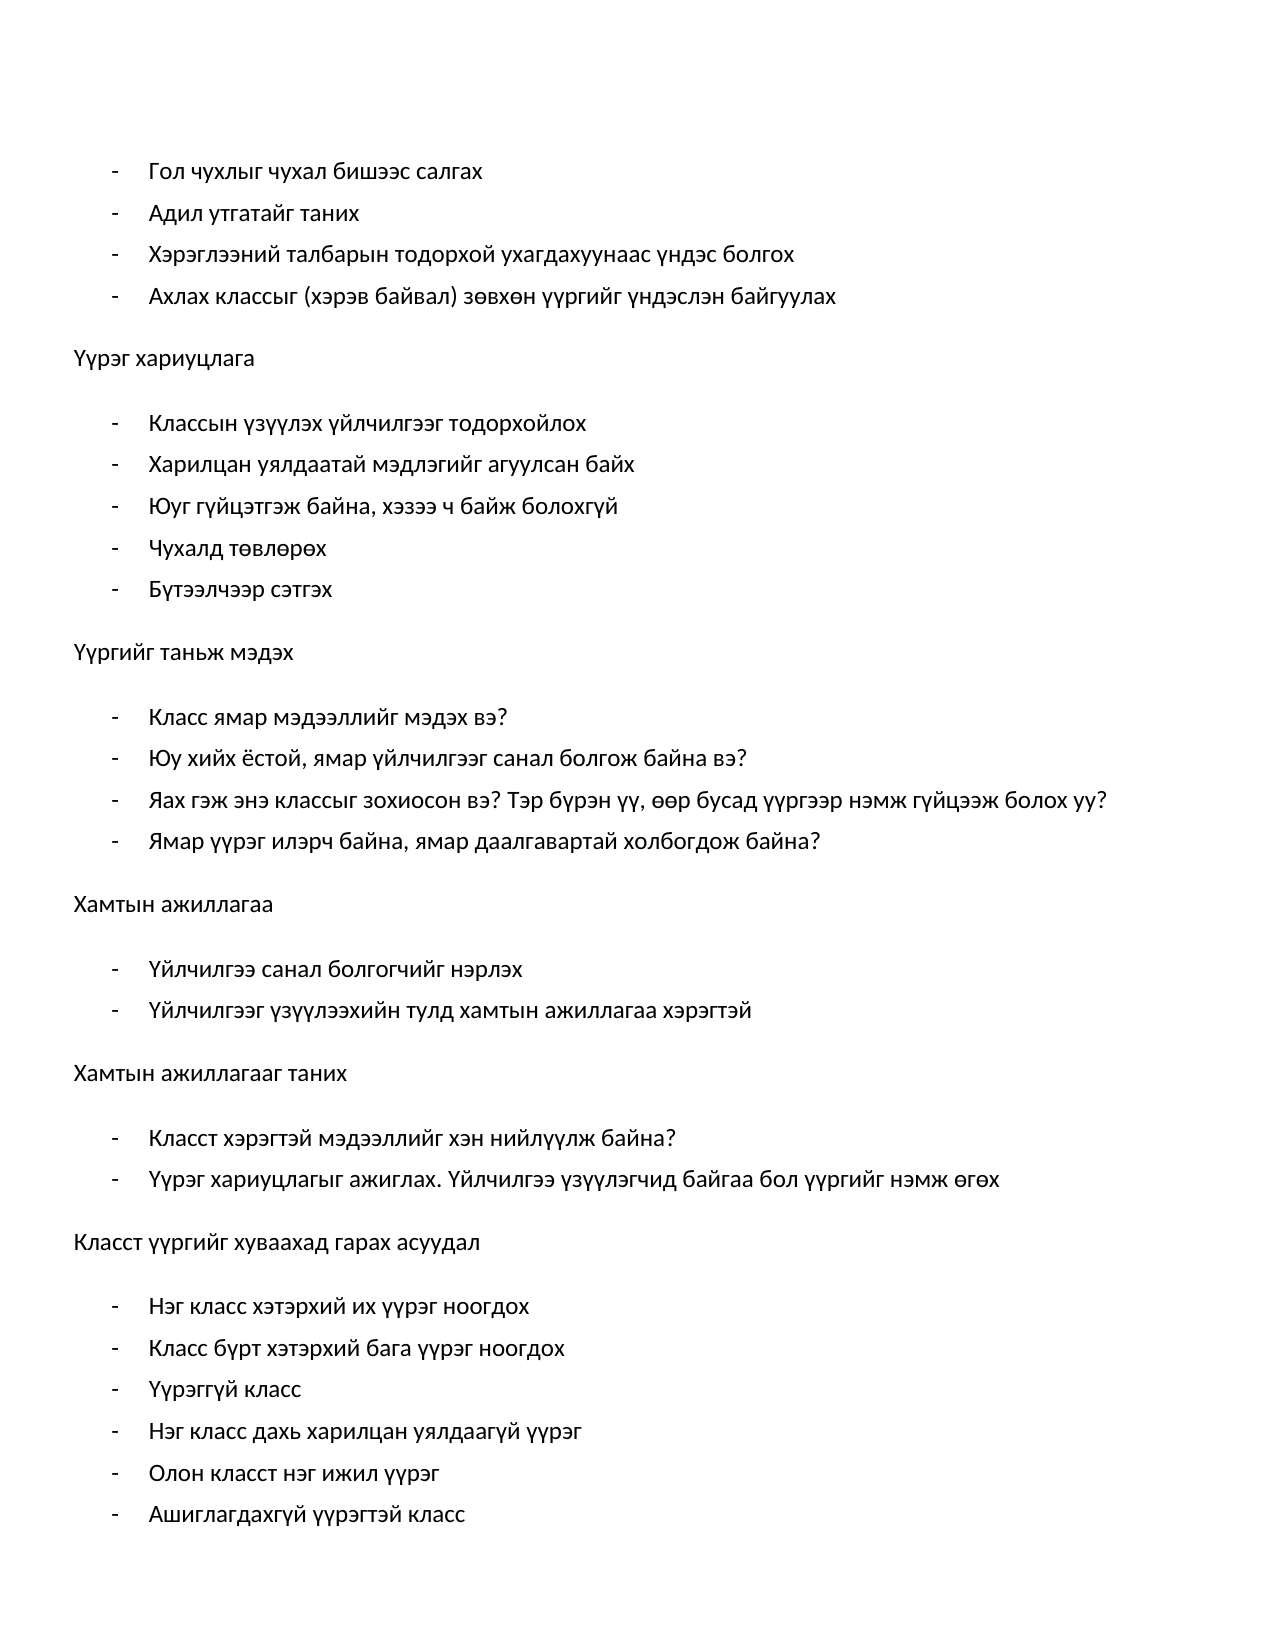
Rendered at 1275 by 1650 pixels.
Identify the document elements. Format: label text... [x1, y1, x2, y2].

list Юу хийх ёстой, ямар үйлчилгээг санал болгож байна вэ? [111, 742, 1124, 773]
list Олон класст нэг ижил үүрэг [111, 1457, 1124, 1487]
list Ашиглагдахгүй үүрэгтэй класс [111, 1498, 1124, 1529]
list Классын үзүүлэх үйлчилгээг тодорхойлох [111, 407, 1124, 438]
text Үүрэг хариуцлага [73, 342, 1124, 373]
list Үйлчилгээг үзүүлээхийн тулд хамтын ажиллагаа хэрэгтэй [111, 994, 1124, 1025]
list Гол чухлыг чухал бишээс салгах [111, 155, 1124, 186]
list Харилцан уялдаатай мэдлэгийг агуулсан байх [111, 449, 1124, 479]
list Ахлах классыг (хэрэв байвал) зөвхөн үүргийг үндэслэн байгуулах [111, 280, 1124, 310]
list Класст хэрэгтэй мэдээллийг хэн нийлүүлж байна? [111, 1122, 1124, 1152]
list Нэг класс хэтэрхий их үүрэг ноогдох [111, 1291, 1124, 1321]
list Үүрэггүй класс [111, 1374, 1124, 1404]
list Нэг класс дахь харилцан уялдаагүй үүрэг [111, 1415, 1124, 1446]
list Чухалд төвлөрөх [111, 532, 1124, 562]
text Үүргийг таньж мэдэх [73, 636, 1124, 667]
text Хамтын ажиллагаа [73, 888, 1124, 919]
list Юуг гүйцэтгэж байна, хэзээ ч байж болохгүй [111, 490, 1124, 521]
list Класс ямар мэдээллийг мэдэх вэ? [111, 701, 1124, 731]
list Үүрэг хариуцлагыг ажиглах. Үйлчилгээ үзүүлэгчид байгаа бол үүргийг нэмж өгөх [111, 1163, 1124, 1194]
text Хамтын ажиллагааг таних [73, 1057, 1124, 1088]
list Үйлчилгээ санал болгогчийг нэрлэх [111, 953, 1124, 983]
list Ямар үүрэг илэрч байна, ямар даалгавартай холбогдож байна? [111, 825, 1124, 856]
list Хэрэглээний талбарын тодорхой ухагдахуунаас үндэс болгох [111, 238, 1124, 269]
list Яах гэж энэ классыг зохиосон вэ? Тэр бүрэн үү, өөр бусад үүргээр нэмж гүйцээж болох уу? [111, 784, 1124, 814]
list Класс бүрт хэтэрхий бага үүрэг ноогдох [111, 1332, 1124, 1363]
list Бүтээлчээр сэтгэх [111, 573, 1124, 604]
text Класст үүргийг хуваахад гарах асуудал [73, 1226, 1124, 1257]
list Адил утгатайг таних [111, 197, 1124, 227]
